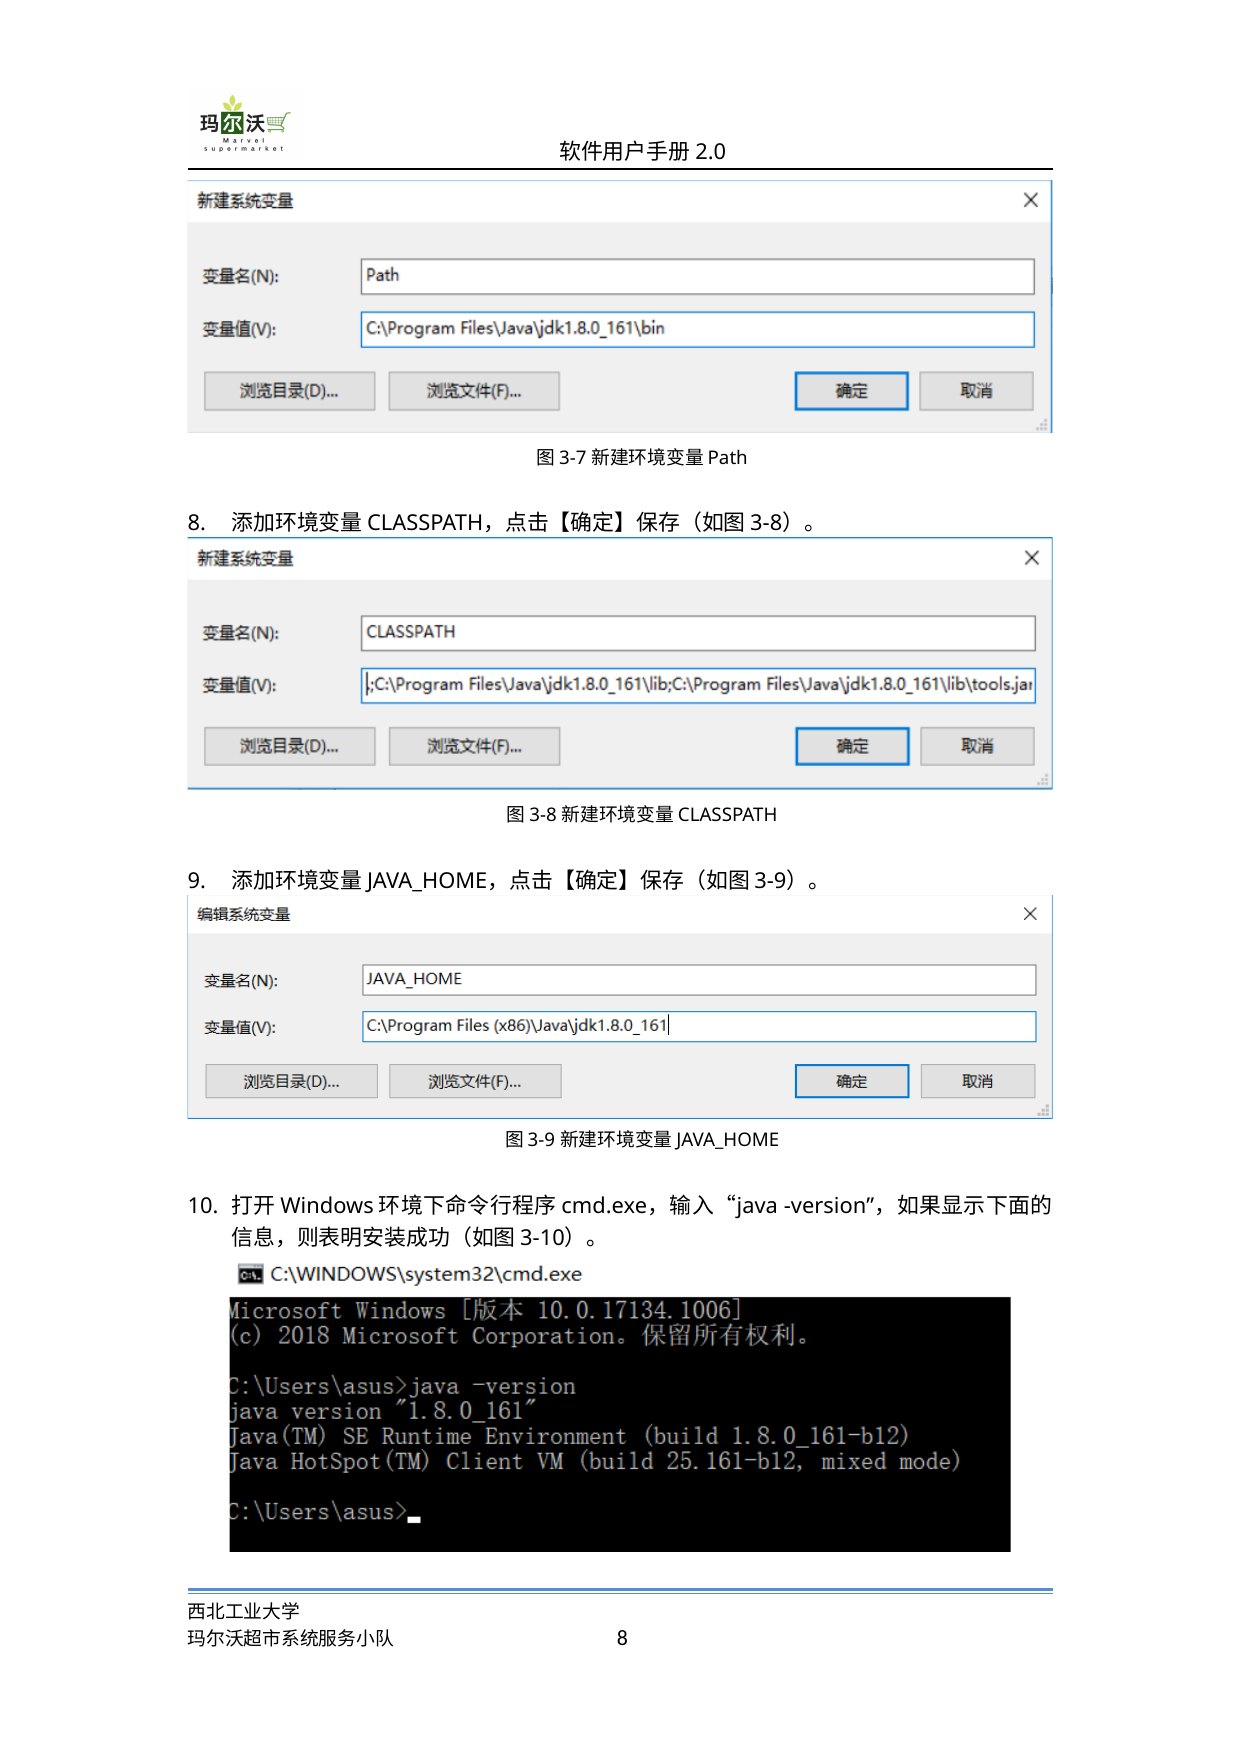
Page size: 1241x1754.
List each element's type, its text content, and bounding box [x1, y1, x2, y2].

picture [229, 1252, 1011, 1552]
text 图3-7 新建环境变量Path [187, 440, 1053, 472]
list 添加环境变量CLASSPATH，点击【确定】保存（如图3-8）。 [187, 505, 1053, 537]
picture [187, 895, 1053, 1119]
text 图3-9 新建环境变量JAVA_HOME [187, 1122, 1053, 1155]
list 打开Windows环境下命令行程序cmd.exe，输入“java -version”，如果显示下面的信息，则表明安装成功（如图3-10）。 [187, 1187, 1053, 1252]
picture [187, 180, 1053, 433]
list 添加环境变量JAVA_HOME，点击【确定】保存（如图3-9）。 [187, 862, 1053, 895]
picture [187, 88, 304, 160]
picture [187, 537, 1053, 790]
text 图3-8 新建环境变量CLASSPATH [187, 797, 1053, 830]
